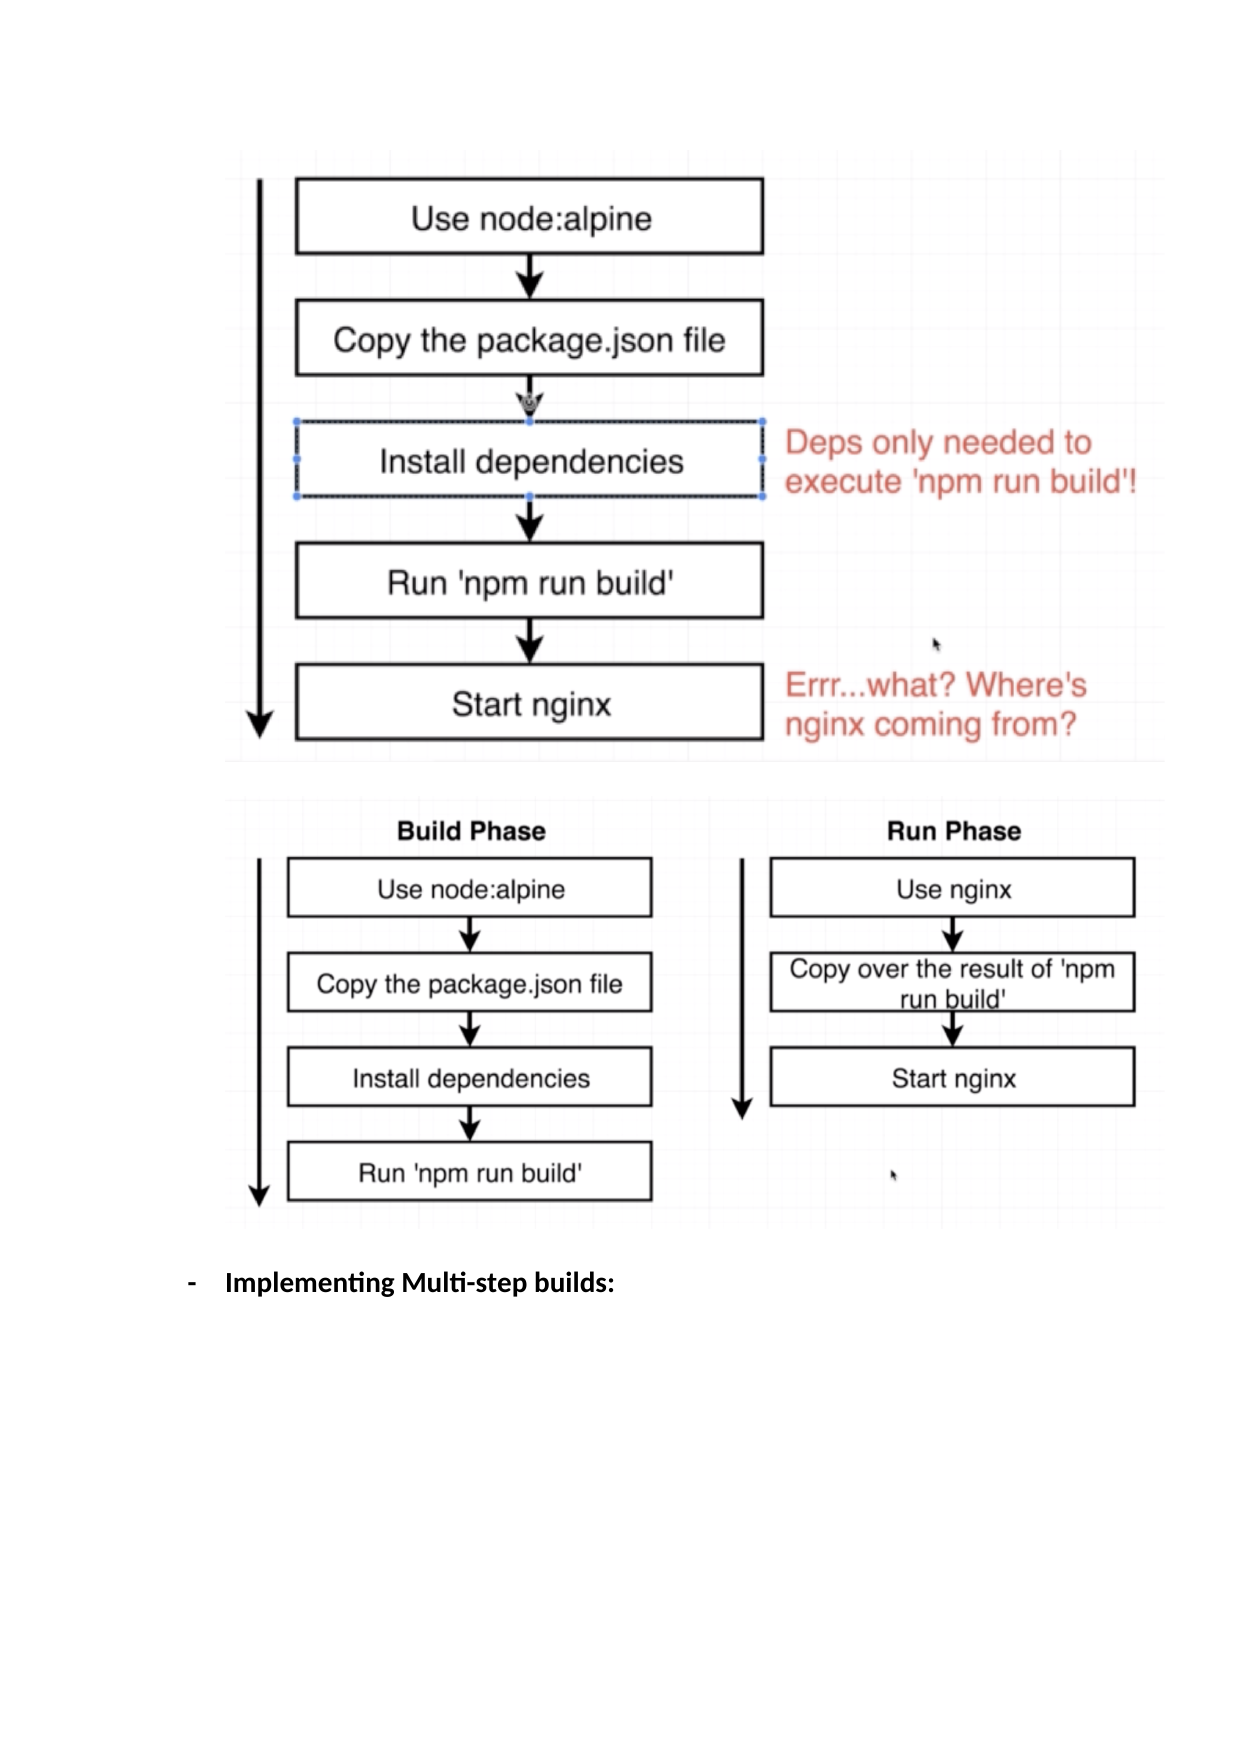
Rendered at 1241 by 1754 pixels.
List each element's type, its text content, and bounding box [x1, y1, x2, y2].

list Implementing Multi-step builds: [187, 1264, 1090, 1300]
picture [225, 150, 1165, 762]
picture [225, 796, 1165, 1229]
